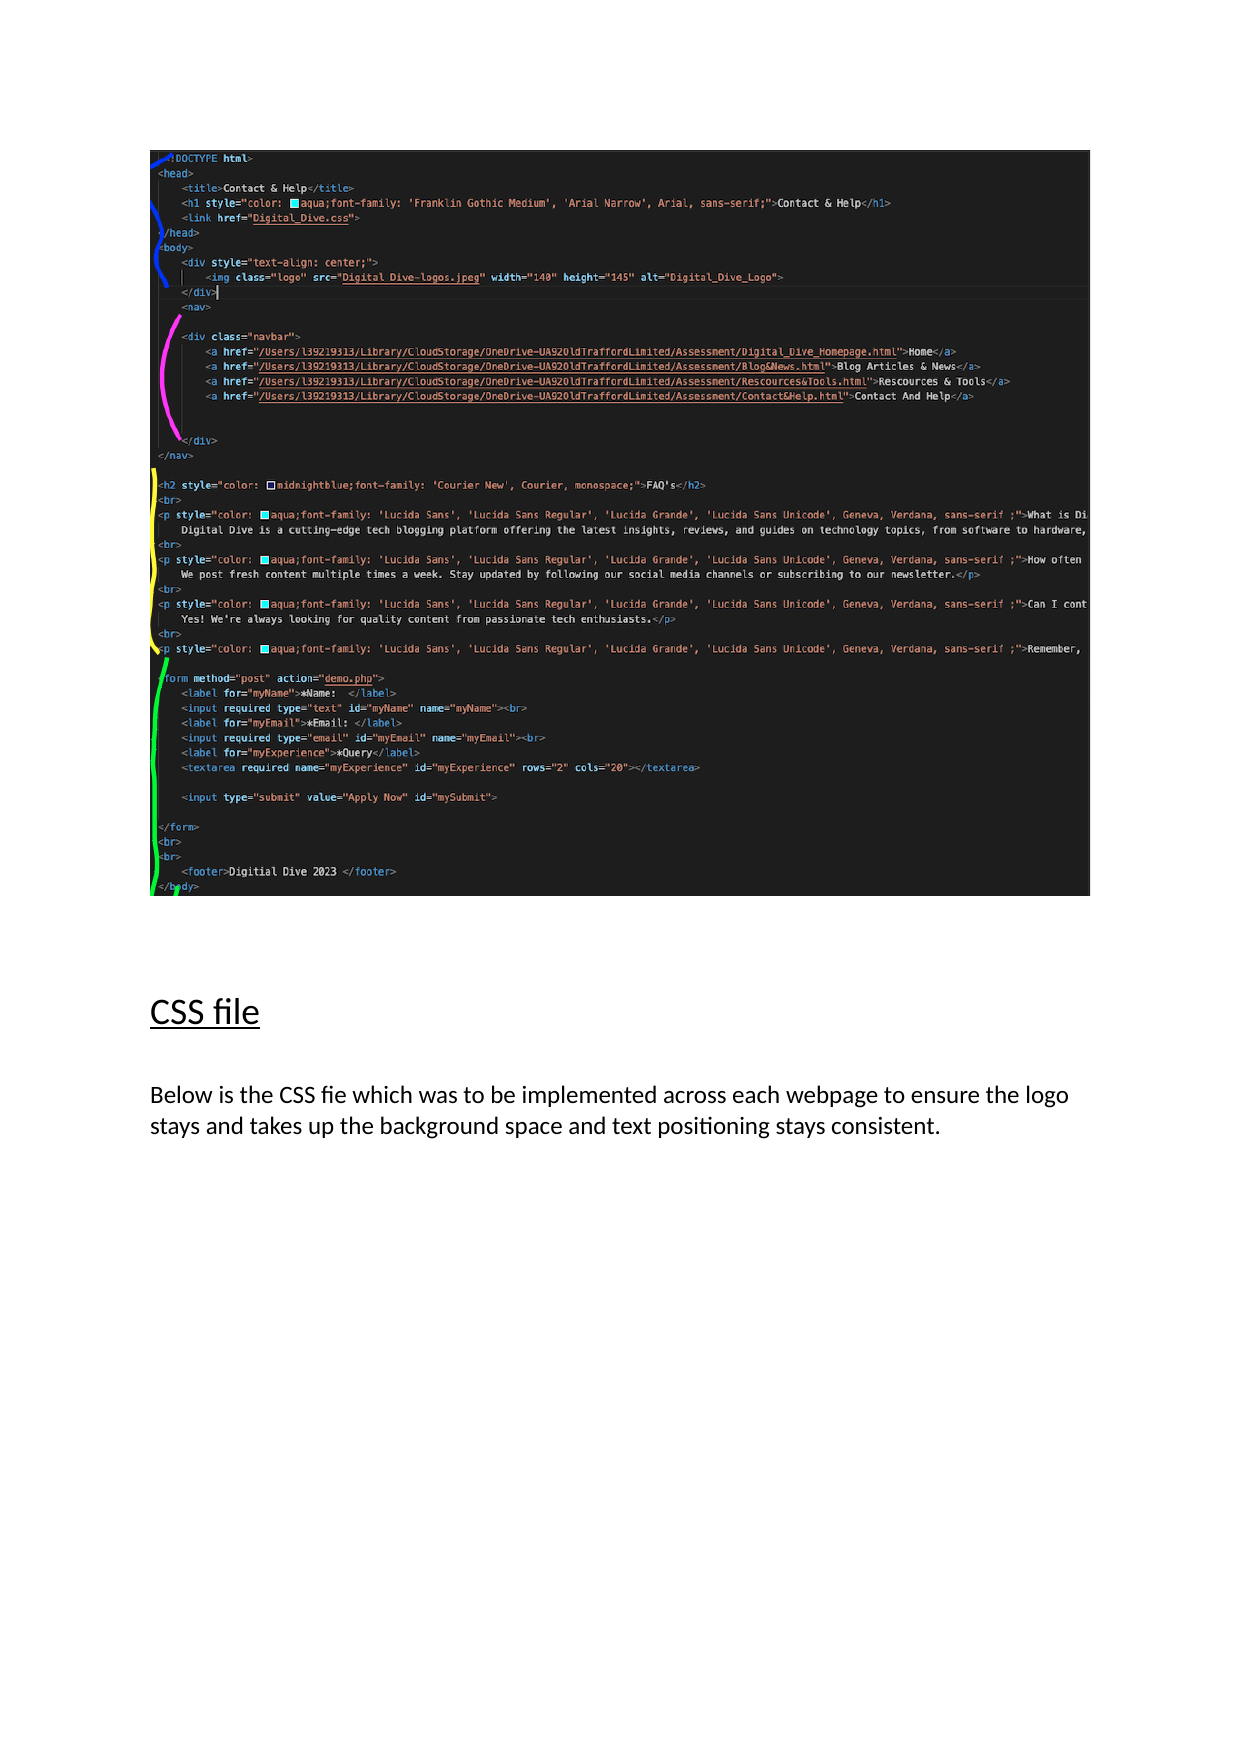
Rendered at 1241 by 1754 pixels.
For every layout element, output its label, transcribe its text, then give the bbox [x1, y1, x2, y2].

text CSS file [150, 988, 1090, 1033]
picture [150, 150, 1091, 896]
text Below is the CSS fie which was to be implemented across each webpage to ensure the logo stays and takes up the background space and text positioning stays consistent. [150, 1079, 1090, 1140]
